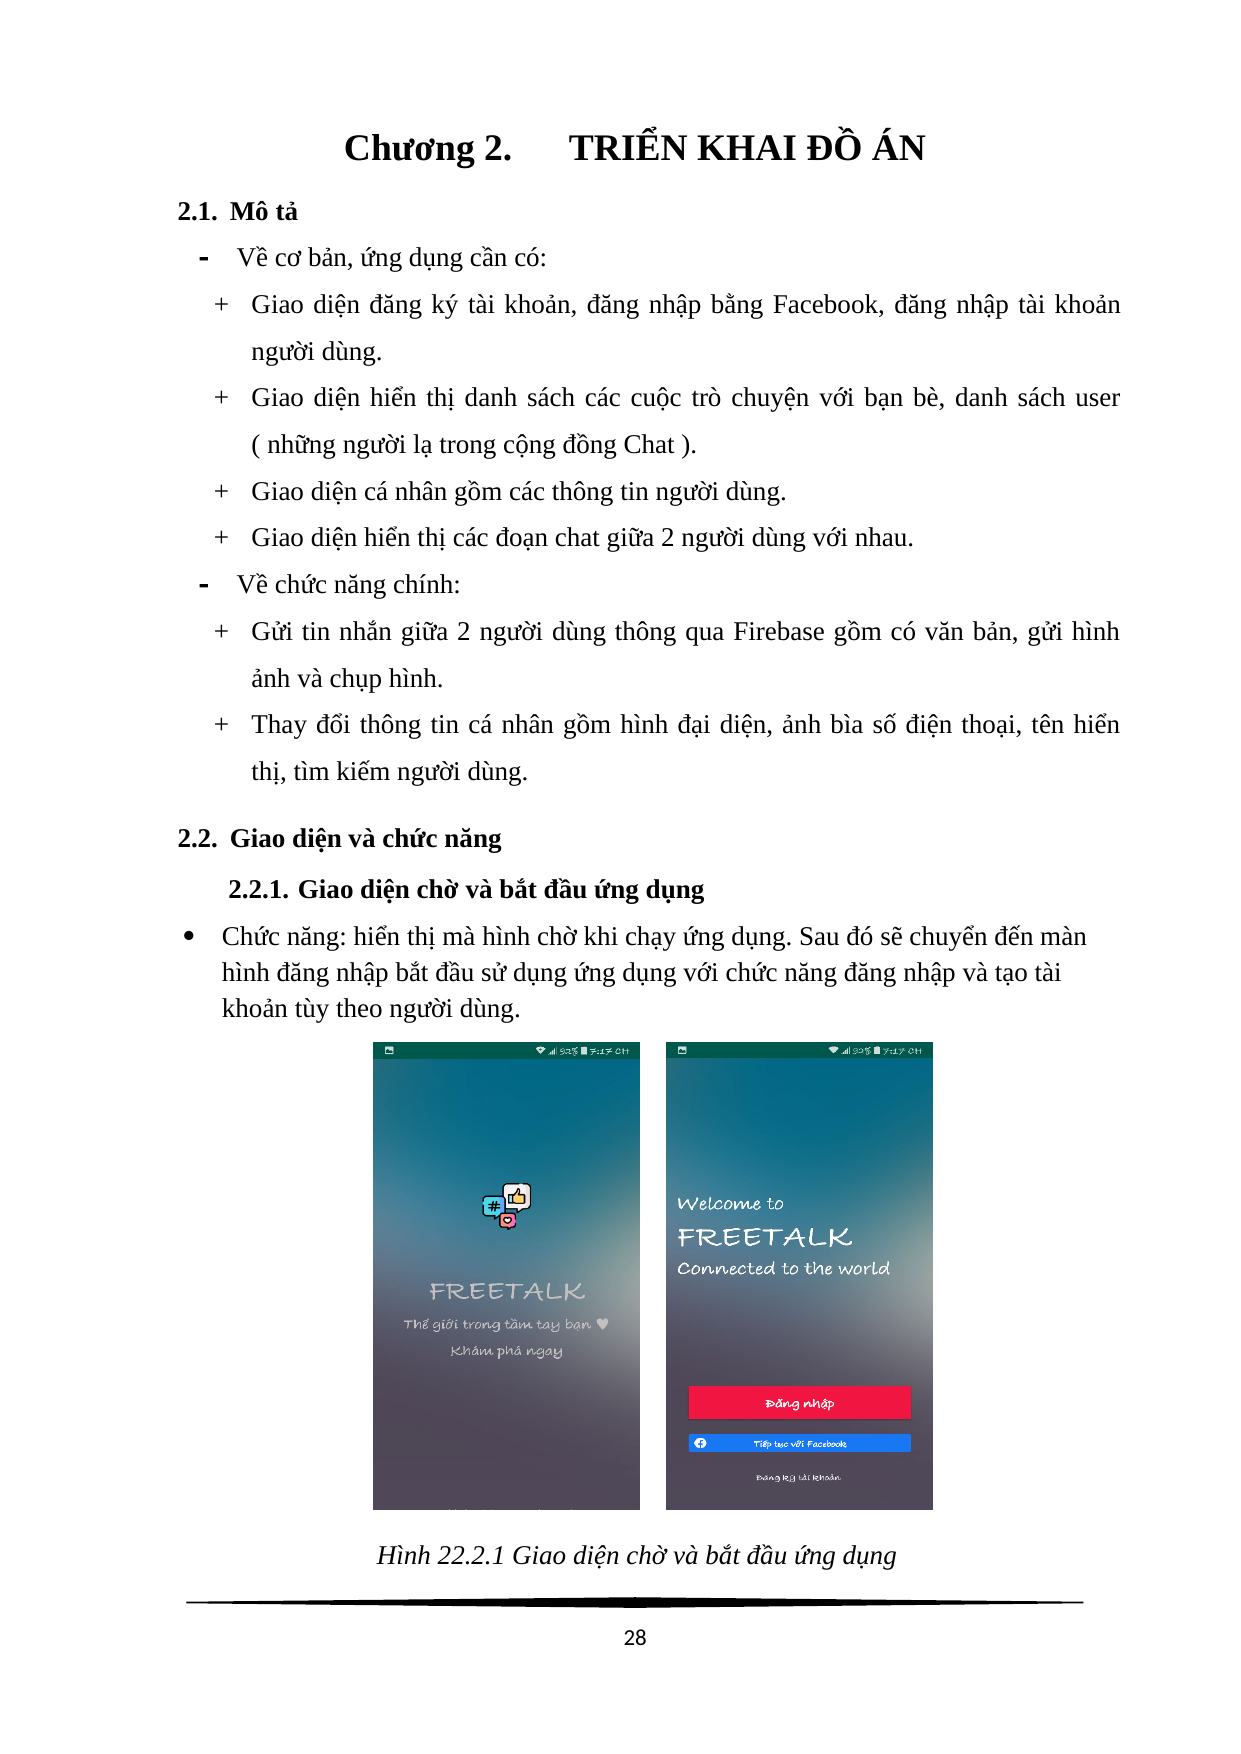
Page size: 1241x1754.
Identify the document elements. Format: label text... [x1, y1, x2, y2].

list Thay đổi thông tin cá nhân gồm hình đại diện, ảnh bìa số điện thoại, tên hiển thị, tìm kiếm người dùng. [214, 708, 1122, 786]
list Giao diện hiển thị danh sách các cuộc trò chuyện với bạn bè, danh sách user ( những người lạ trong cộng đồng Chat ). [214, 382, 1122, 459]
subtitle Giao diện chờ và bắt đầu ứng dụng [228, 873, 1122, 904]
list Giao diện cá nhân gồm các thông tin người dùng. [214, 475, 1122, 506]
list Chức năng: hiển thị mà hình chờ khi chạy ứng dụng. Sau đó sẽ chuyển đến màn hình đăng nhập bắt đầu sử dụng ứng dụng với chức năng đăng nhập và tạo tài khoản tùy theo người dùng. [184, 920, 1122, 1023]
subtitle TRIỂN KHAI ĐỒ ÁN [148, 126, 1122, 169]
list Về chức năng chính: [199, 568, 1122, 599]
subtitle Giao diện và chức năng [177, 823, 1122, 854]
subtitle Mô tả [177, 195, 1122, 226]
list Giao diện hiển thị các đoạn chat giữa 2 người dùng với nhau. [214, 522, 1122, 553]
picture [666, 1042, 933, 1510]
list Gửi tin nhắn giữa 2 người dùng thông qua Firebase gồm có văn bản, gửi hình ảnh và chụp hình. [214, 615, 1122, 693]
picture [373, 1042, 640, 1510]
list Về cơ bản, ứng dụng cần có: [199, 241, 1122, 273]
list Giao diện đăng ký tài khoản, đăng nhập bằng Facebook, đăng nhập tài khoản người dùng. [214, 288, 1122, 366]
